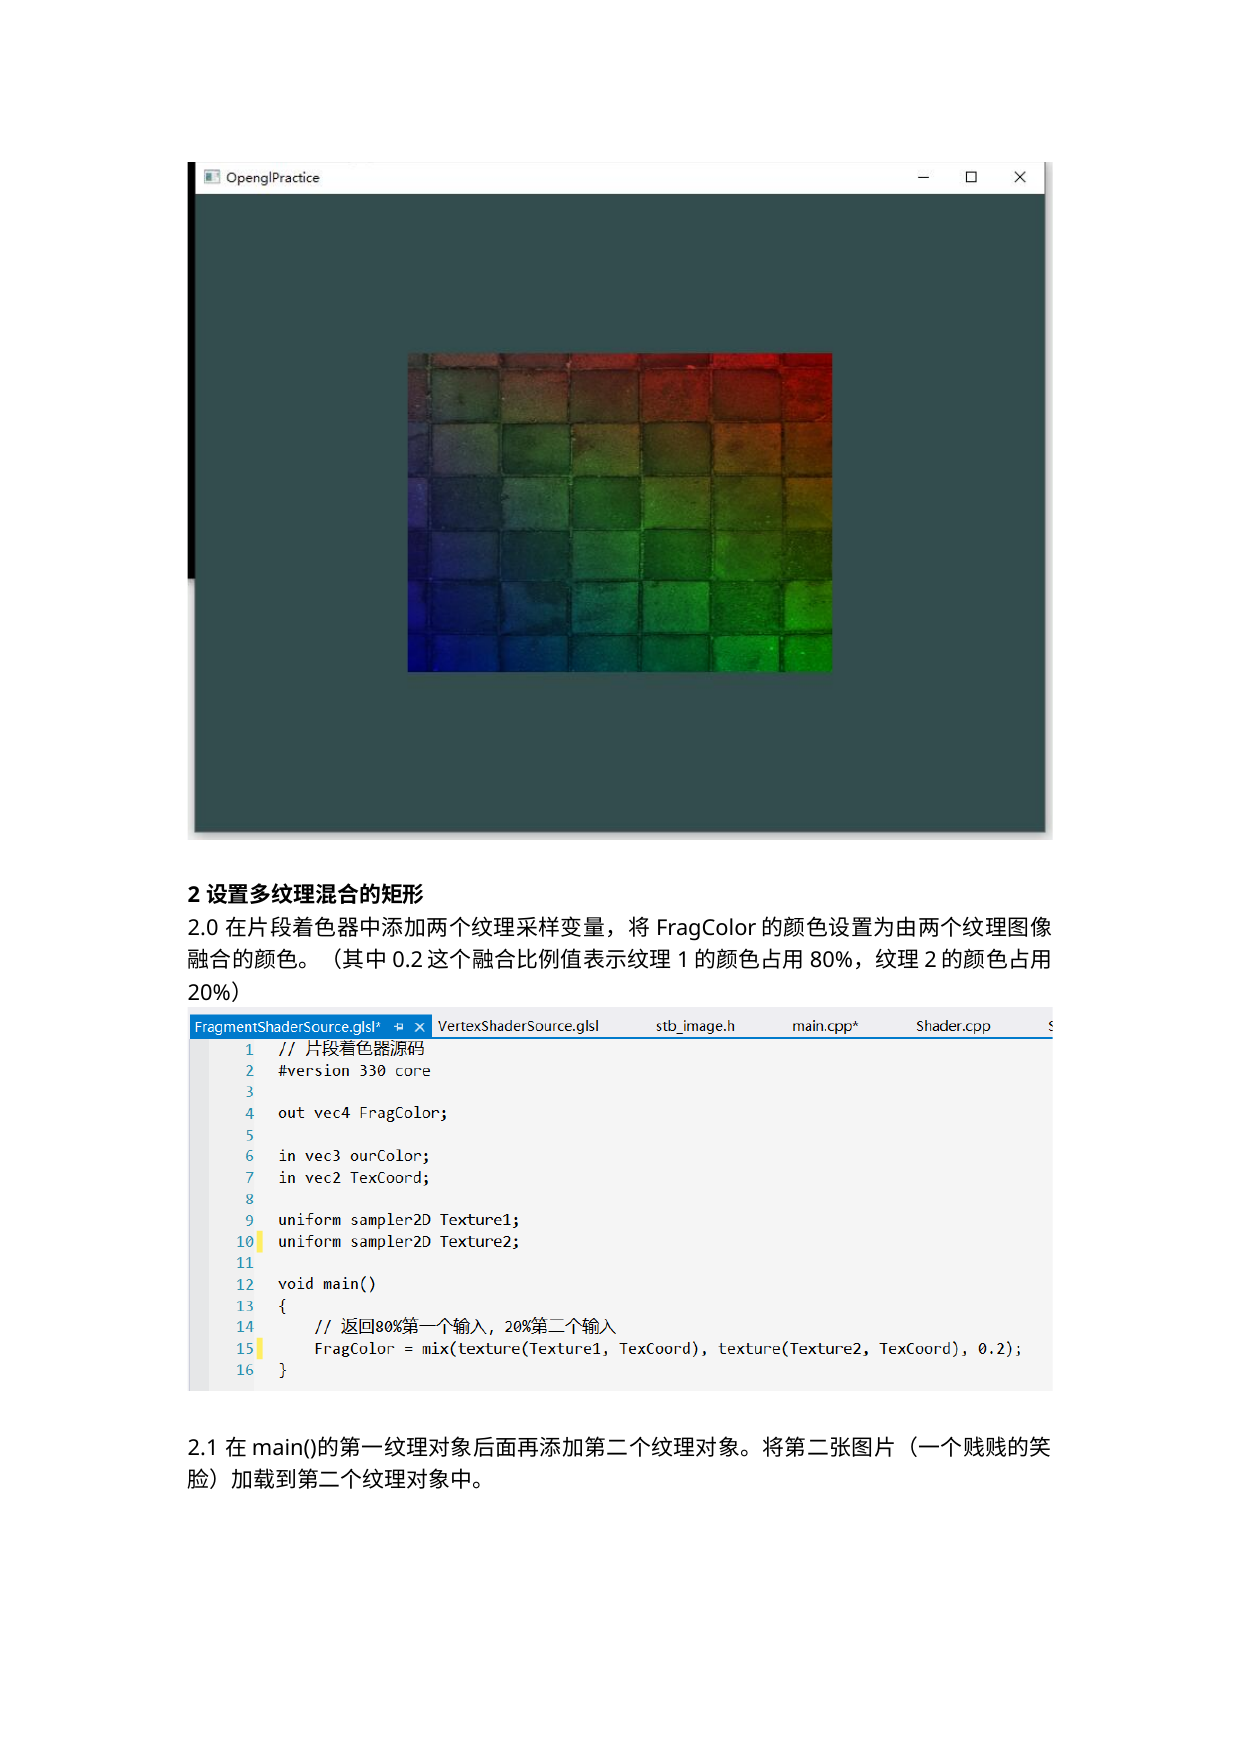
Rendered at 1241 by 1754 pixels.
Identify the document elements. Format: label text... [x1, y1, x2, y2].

text 2.0 在片段着色器中添加两个纹理采样变量，将FragColor的颜色设置为由两个纹理图像融合的颜色。（其中0.2这个融合比例值表示纹理1的颜色占用80%，纹理2的颜色占用20%） [187, 909, 1053, 1007]
picture [187, 1007, 1053, 1391]
text 2 设置多纹理混合的矩形 [187, 877, 1053, 909]
picture [187, 162, 1053, 840]
text 2.1 在main()的第一纹理对象后面再添加第二个纹理对象。将第二张图片（一个贱贱的笑脸）加载到第二个纹理对象中。 [187, 1429, 1053, 1494]
